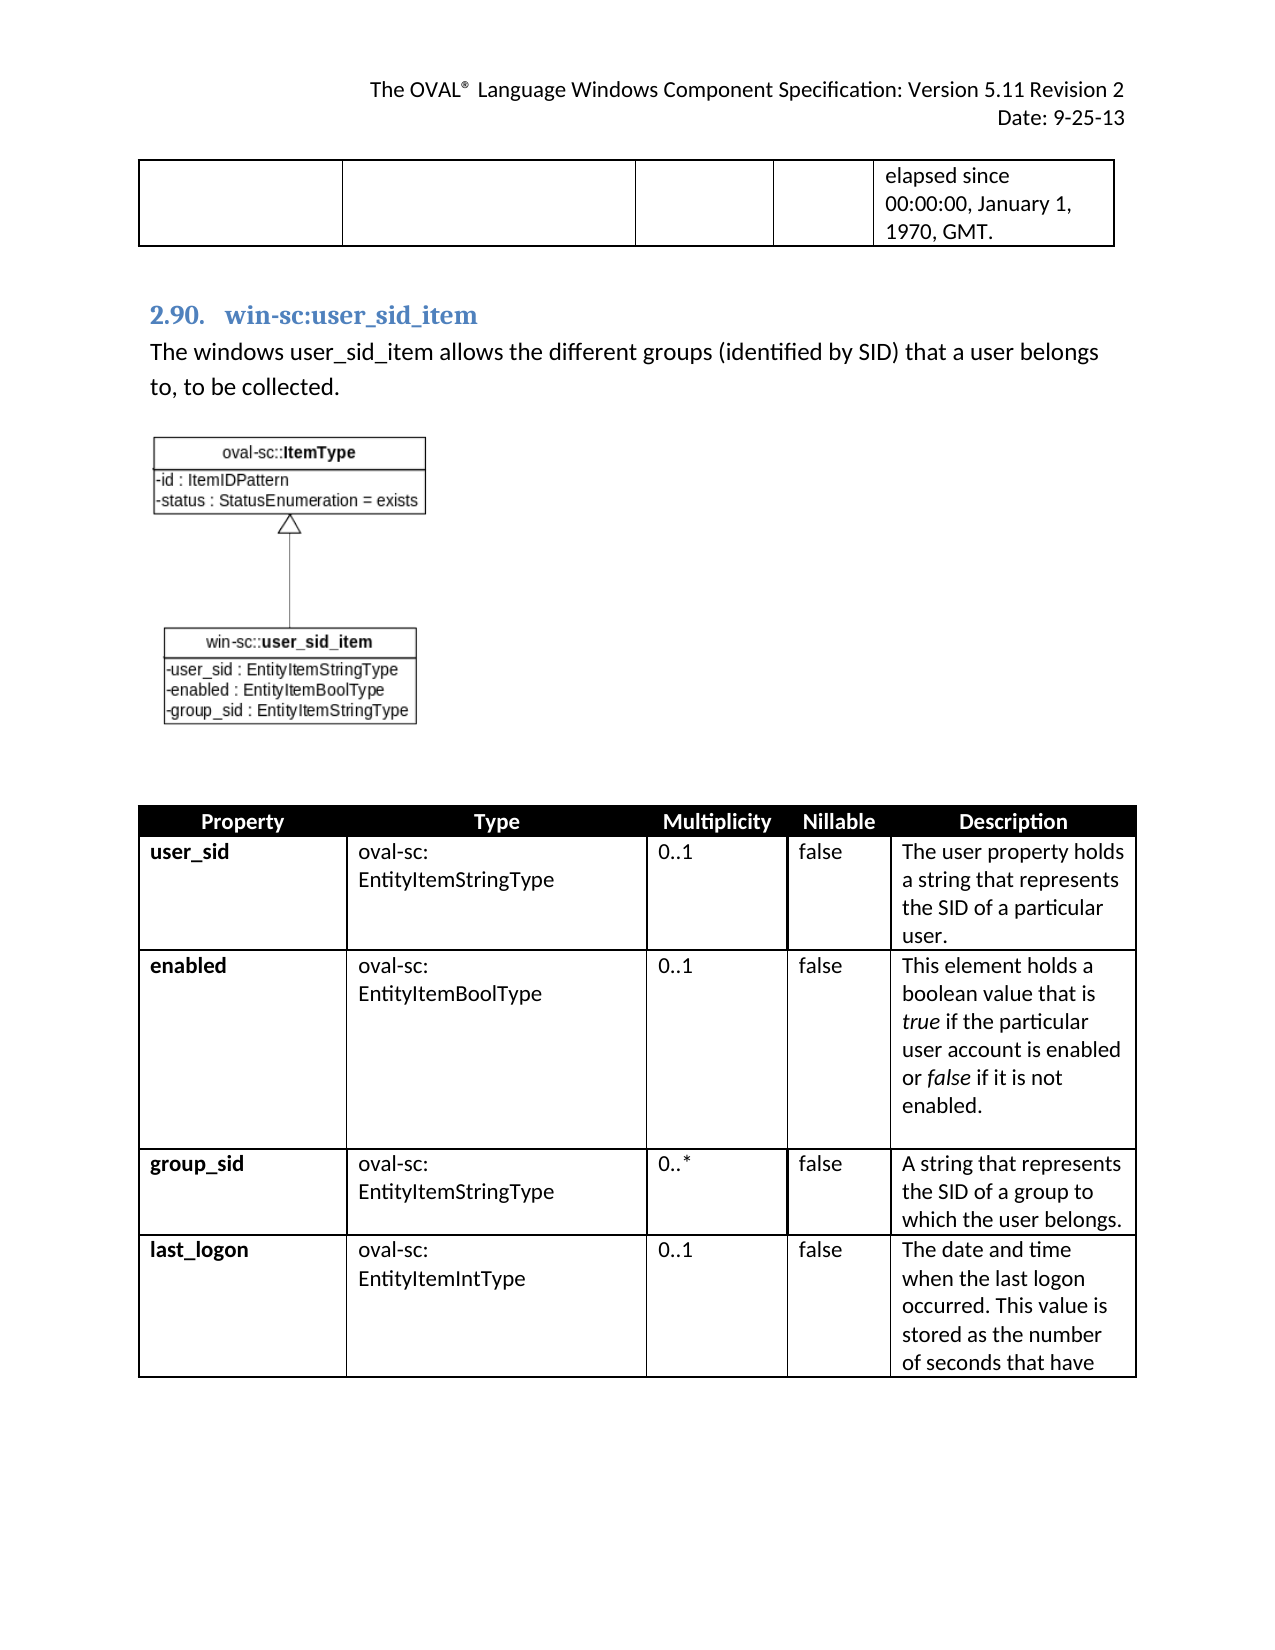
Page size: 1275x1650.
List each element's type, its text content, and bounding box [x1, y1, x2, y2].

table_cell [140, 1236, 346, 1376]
subtitle win-sc:user_sid_item [150, 300, 1125, 331]
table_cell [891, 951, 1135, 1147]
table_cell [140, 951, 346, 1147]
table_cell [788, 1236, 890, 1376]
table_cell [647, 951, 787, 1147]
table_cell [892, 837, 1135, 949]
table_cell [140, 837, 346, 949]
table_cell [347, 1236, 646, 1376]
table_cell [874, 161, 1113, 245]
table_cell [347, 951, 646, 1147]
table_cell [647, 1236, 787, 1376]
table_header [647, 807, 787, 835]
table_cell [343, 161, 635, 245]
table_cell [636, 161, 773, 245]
text The windows user_sid_item allows the different groups (identified by SID) that a user belongs to, to be collected. [150, 336, 1125, 402]
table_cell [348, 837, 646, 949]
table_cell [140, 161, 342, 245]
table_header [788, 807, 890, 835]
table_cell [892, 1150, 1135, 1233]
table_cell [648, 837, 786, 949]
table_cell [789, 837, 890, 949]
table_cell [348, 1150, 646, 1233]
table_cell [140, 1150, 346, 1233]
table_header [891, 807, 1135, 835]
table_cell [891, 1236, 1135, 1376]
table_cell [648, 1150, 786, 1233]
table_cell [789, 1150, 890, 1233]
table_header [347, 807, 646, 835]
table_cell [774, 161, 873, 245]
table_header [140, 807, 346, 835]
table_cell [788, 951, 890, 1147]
